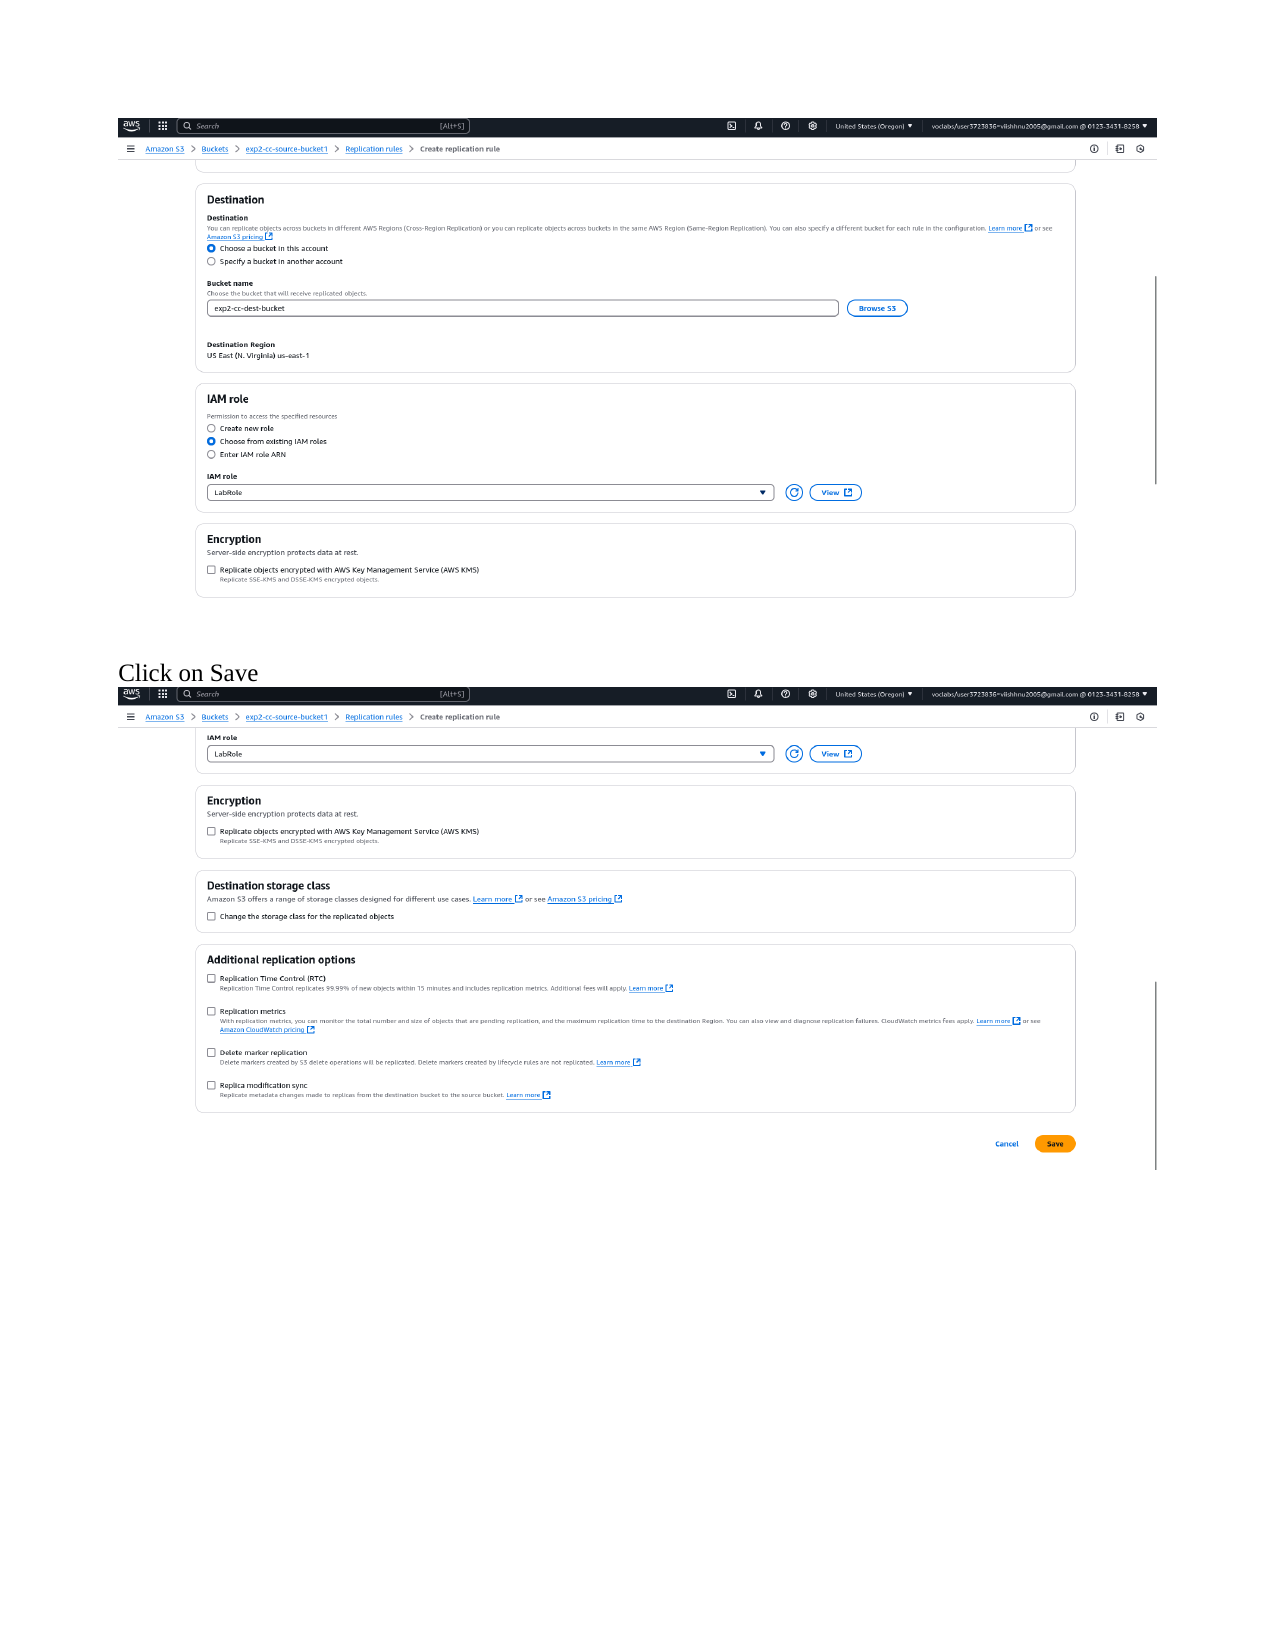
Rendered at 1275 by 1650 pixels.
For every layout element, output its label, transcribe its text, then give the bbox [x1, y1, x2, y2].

picture [118, 687, 1157, 1170]
picture [118, 118, 1157, 601]
text Click on Save [118, 658, 1157, 687]
